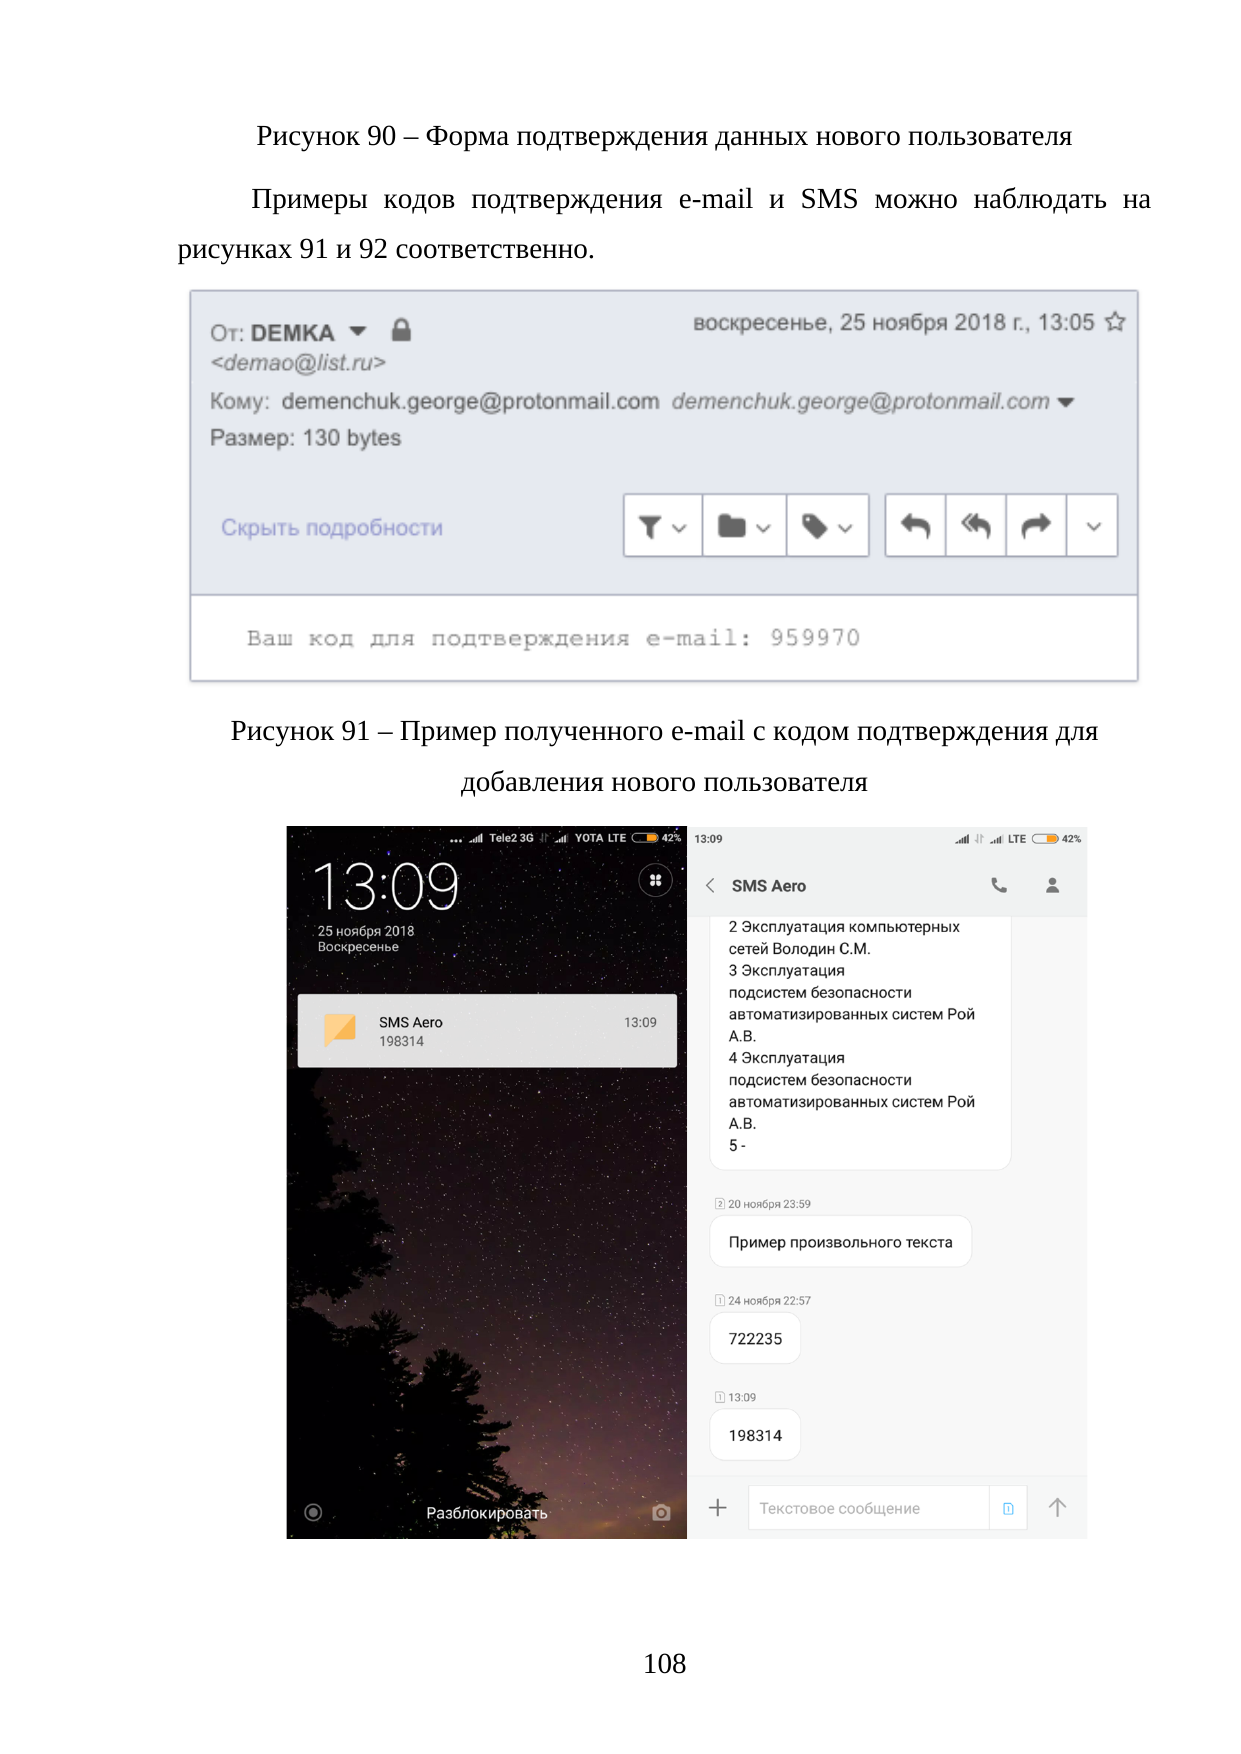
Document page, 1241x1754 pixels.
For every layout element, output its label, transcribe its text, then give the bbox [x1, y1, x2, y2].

picture [286, 826, 1088, 1539]
text Рисунок 90 – Форма подтверждения данных нового пользователя [177, 118, 1152, 152]
text Примеры кодов подтверждения e-mail и SMS можно наблюдать на рисунках 91 и 92 соответственно. [177, 181, 1152, 265]
picture [177, 281, 1152, 697]
text Рисунок 91 – Пример полученного e-mail с кодом подтверждения для добавления нового пользователя [177, 697, 1152, 797]
